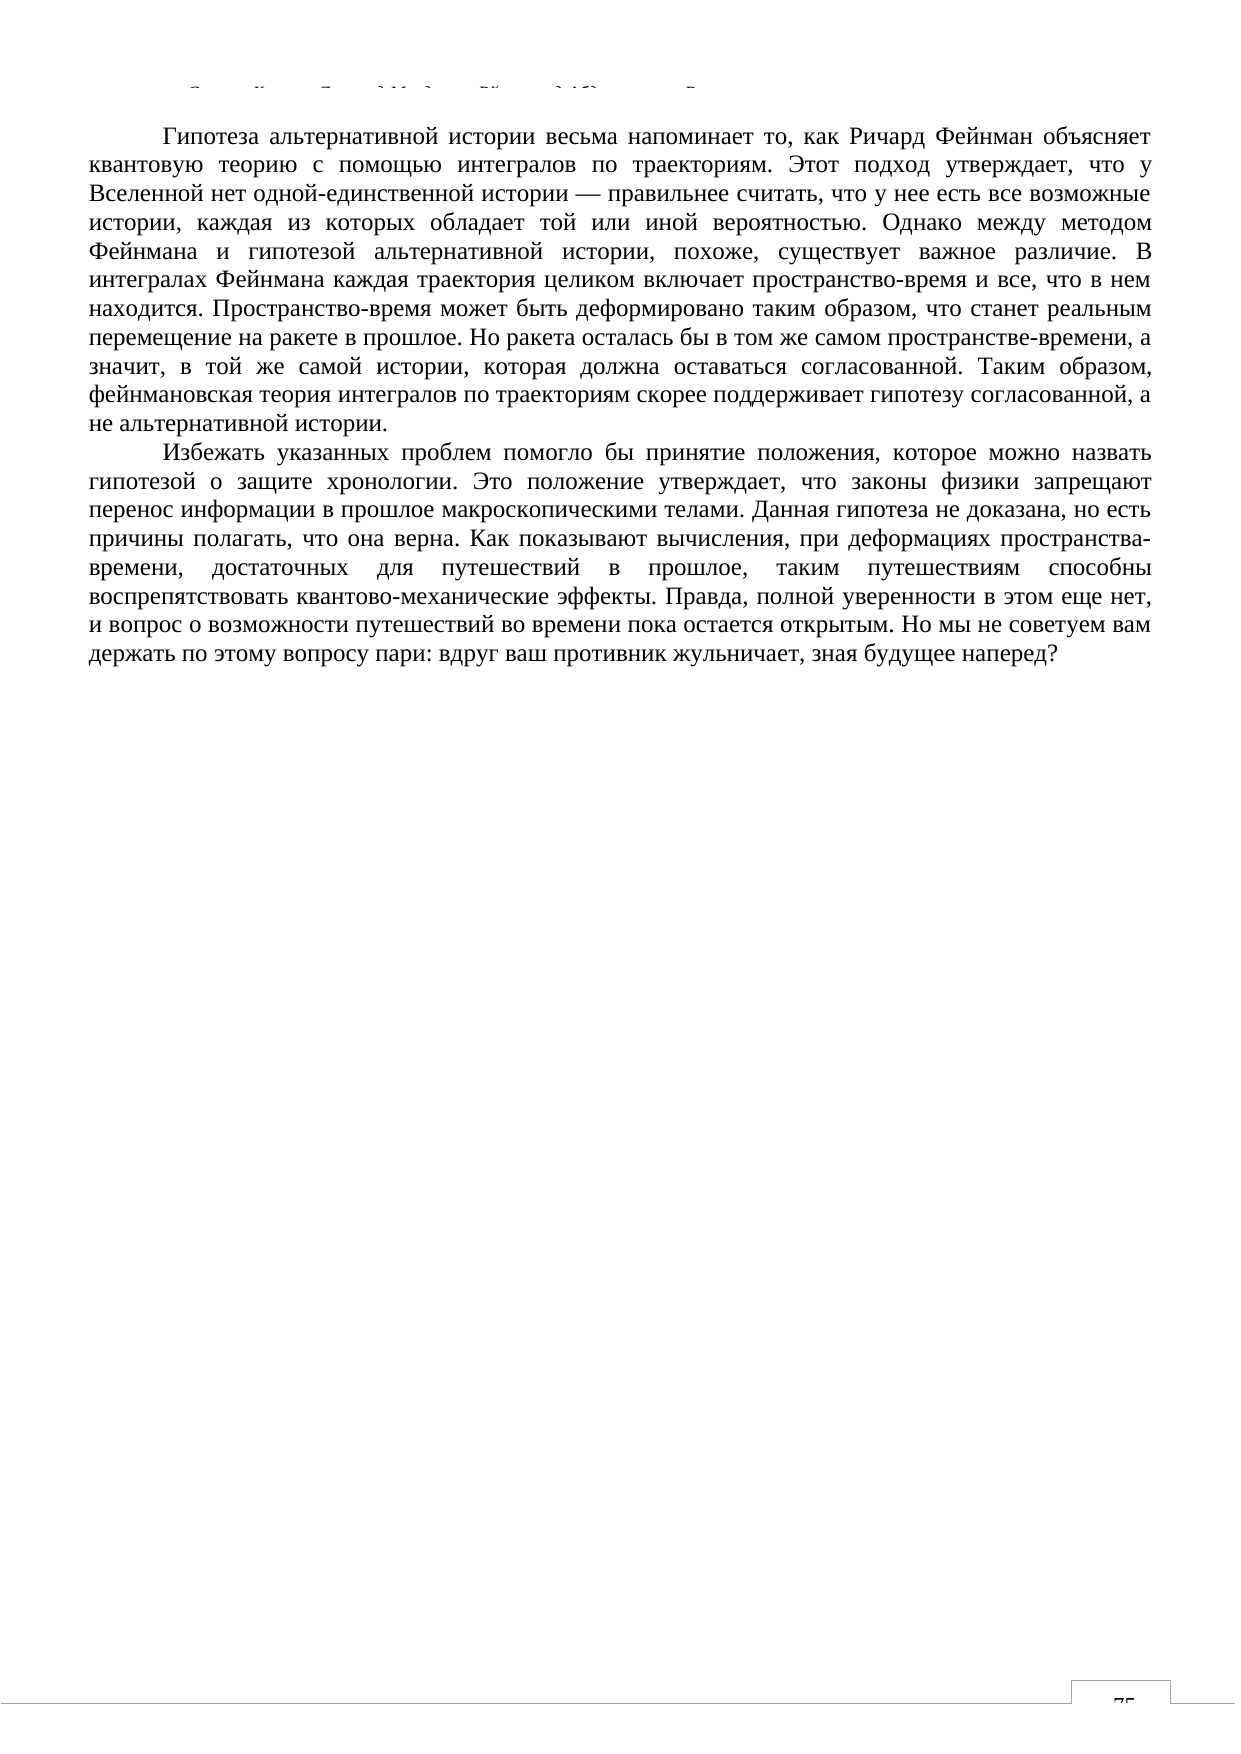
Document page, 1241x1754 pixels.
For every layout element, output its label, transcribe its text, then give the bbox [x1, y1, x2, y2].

text Избежать указанных проблем помогло бы принятие положения, которое можно назвать гипотезой о защите хронологии. Это положение утверждает, что законы физики запрещают перенос информации в прошлое макроскопическими телами. Данная гипотеза не доказана, но есть причины полагать, что она верна. Как показывают вычисления, при деформациях пространства- времени, достаточных для путешествий в прошлое, таким путешествиям способны воспрепятствовать квантово-механические эффекты. Правда, полной уверенности в этом еще нет, и вопрос о возможности путешествий во времени пока остается открытым. Но мы не советуем вам держать по этому вопросу пари: вдруг ваш противник жульничает, зная будущее наперед? [88, 437, 1152, 667]
text Гипотеза альтернативной истории весьма напоминает то, как Ричард Фейнман объясняет квантовую теорию с помощью интегралов по траекториям. Этот подход утверждает, что у Вселенной нет одной-единственной истории — правильнее считать, что у нее есть все возможные истории, каждая из которых обладает той или иной вероятностью. Однако между методом Фейнмана и гипотезой альтернативной истории, похоже, существует важное различие. В интегралах Фейнмана каждая траектория целиком включает пространство-время и все, что в нем находится. Пространство-время может быть деформировано таким образом, что станет реальным перемещение на ракете в прошлое. Но ракета осталась бы в том же самом пространстве-времени, а значит, в той же самой истории, которая должна оставаться согласованной. Таким образом, фейнмановская теория интегралов по траекториям скорее поддерживает гипотезу согласованной, а не альтернативной истории. [88, 121, 1152, 437]
